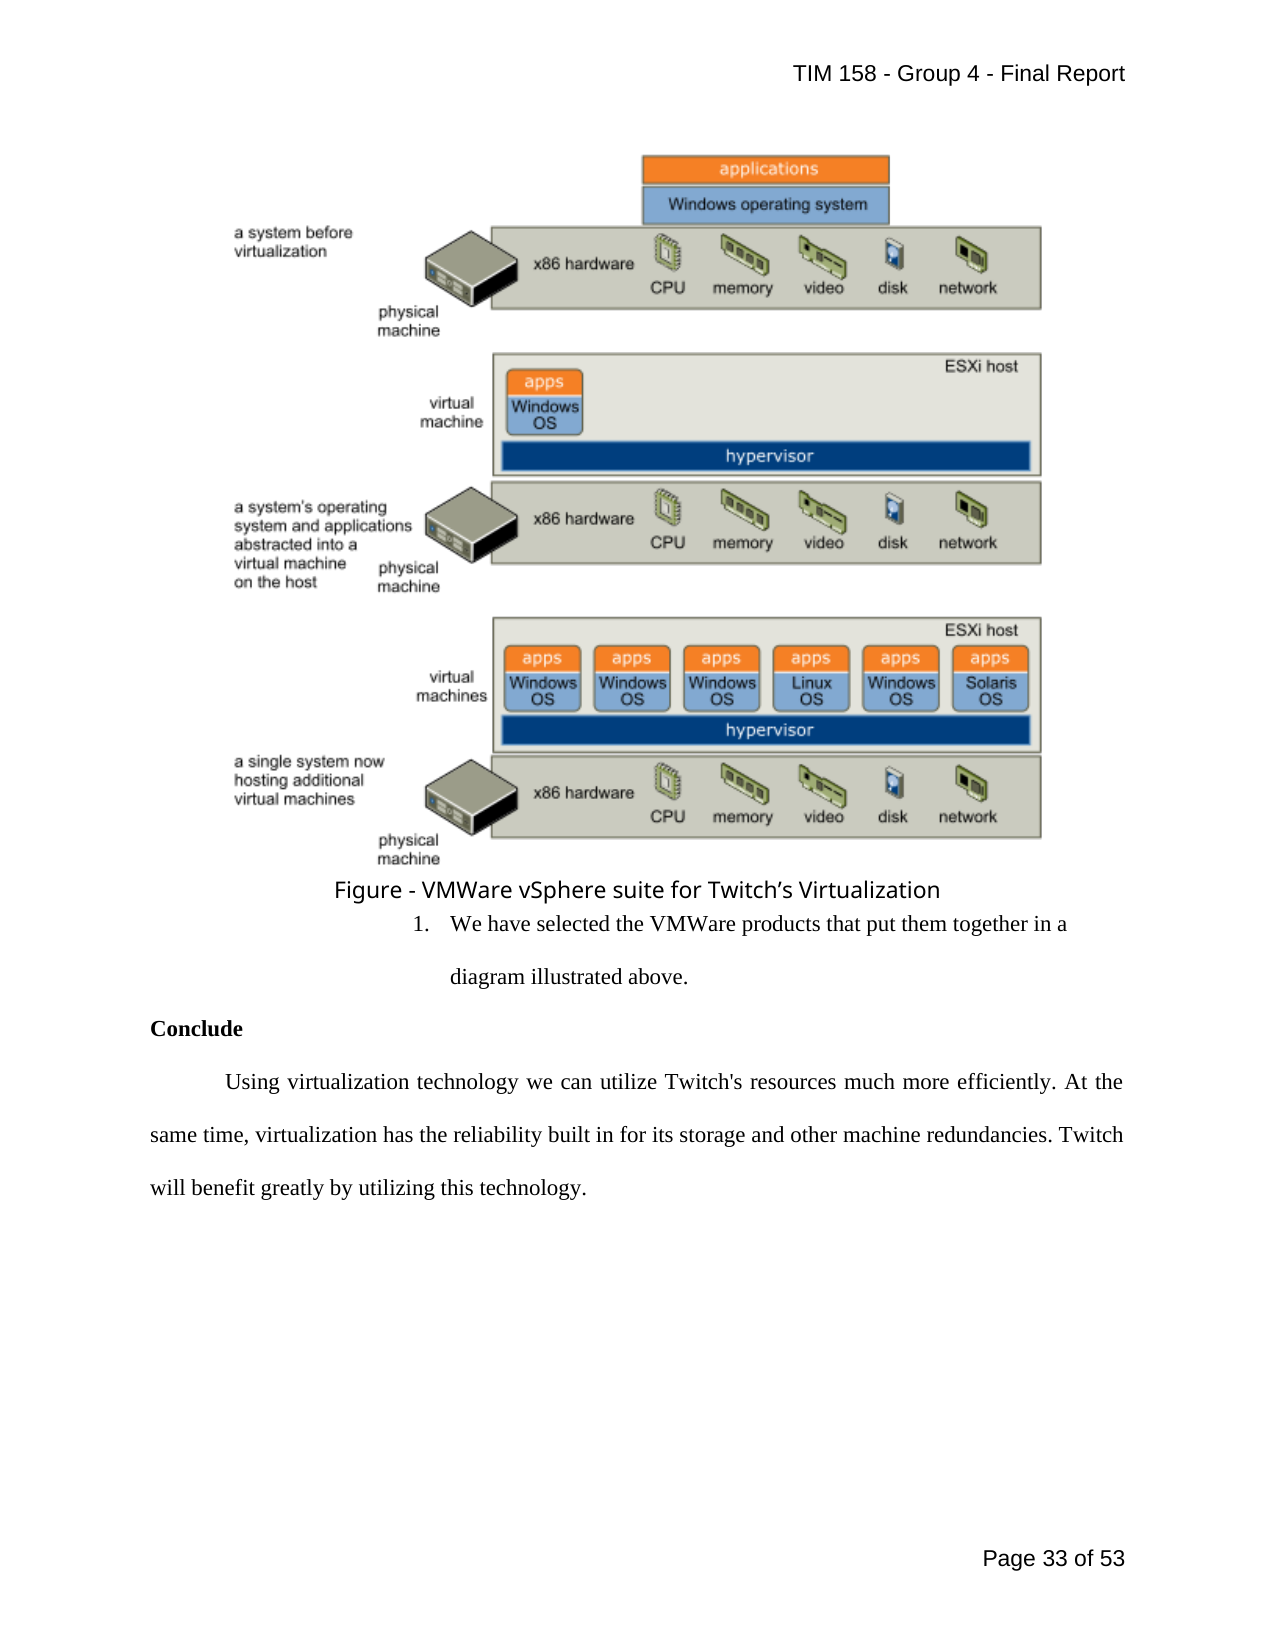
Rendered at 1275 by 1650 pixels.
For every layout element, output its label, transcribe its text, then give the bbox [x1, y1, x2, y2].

picture [227, 150, 1048, 871]
list We have selected the VMWare products that put them together in a diagram illustrated above. [412, 910, 1125, 989]
text Figure - VMWare vSphere suite for Twitch’s Virtualization [150, 874, 1125, 905]
text Conclude [150, 1016, 1125, 1042]
text Using virtualization technology we can utilize Twitch's resources much more efficiently. At the same time, virtualization has the reliability built in for its storage and other machine redundancies. Twitch will benefit greatly by utilizing this technology. [150, 1068, 1125, 1200]
